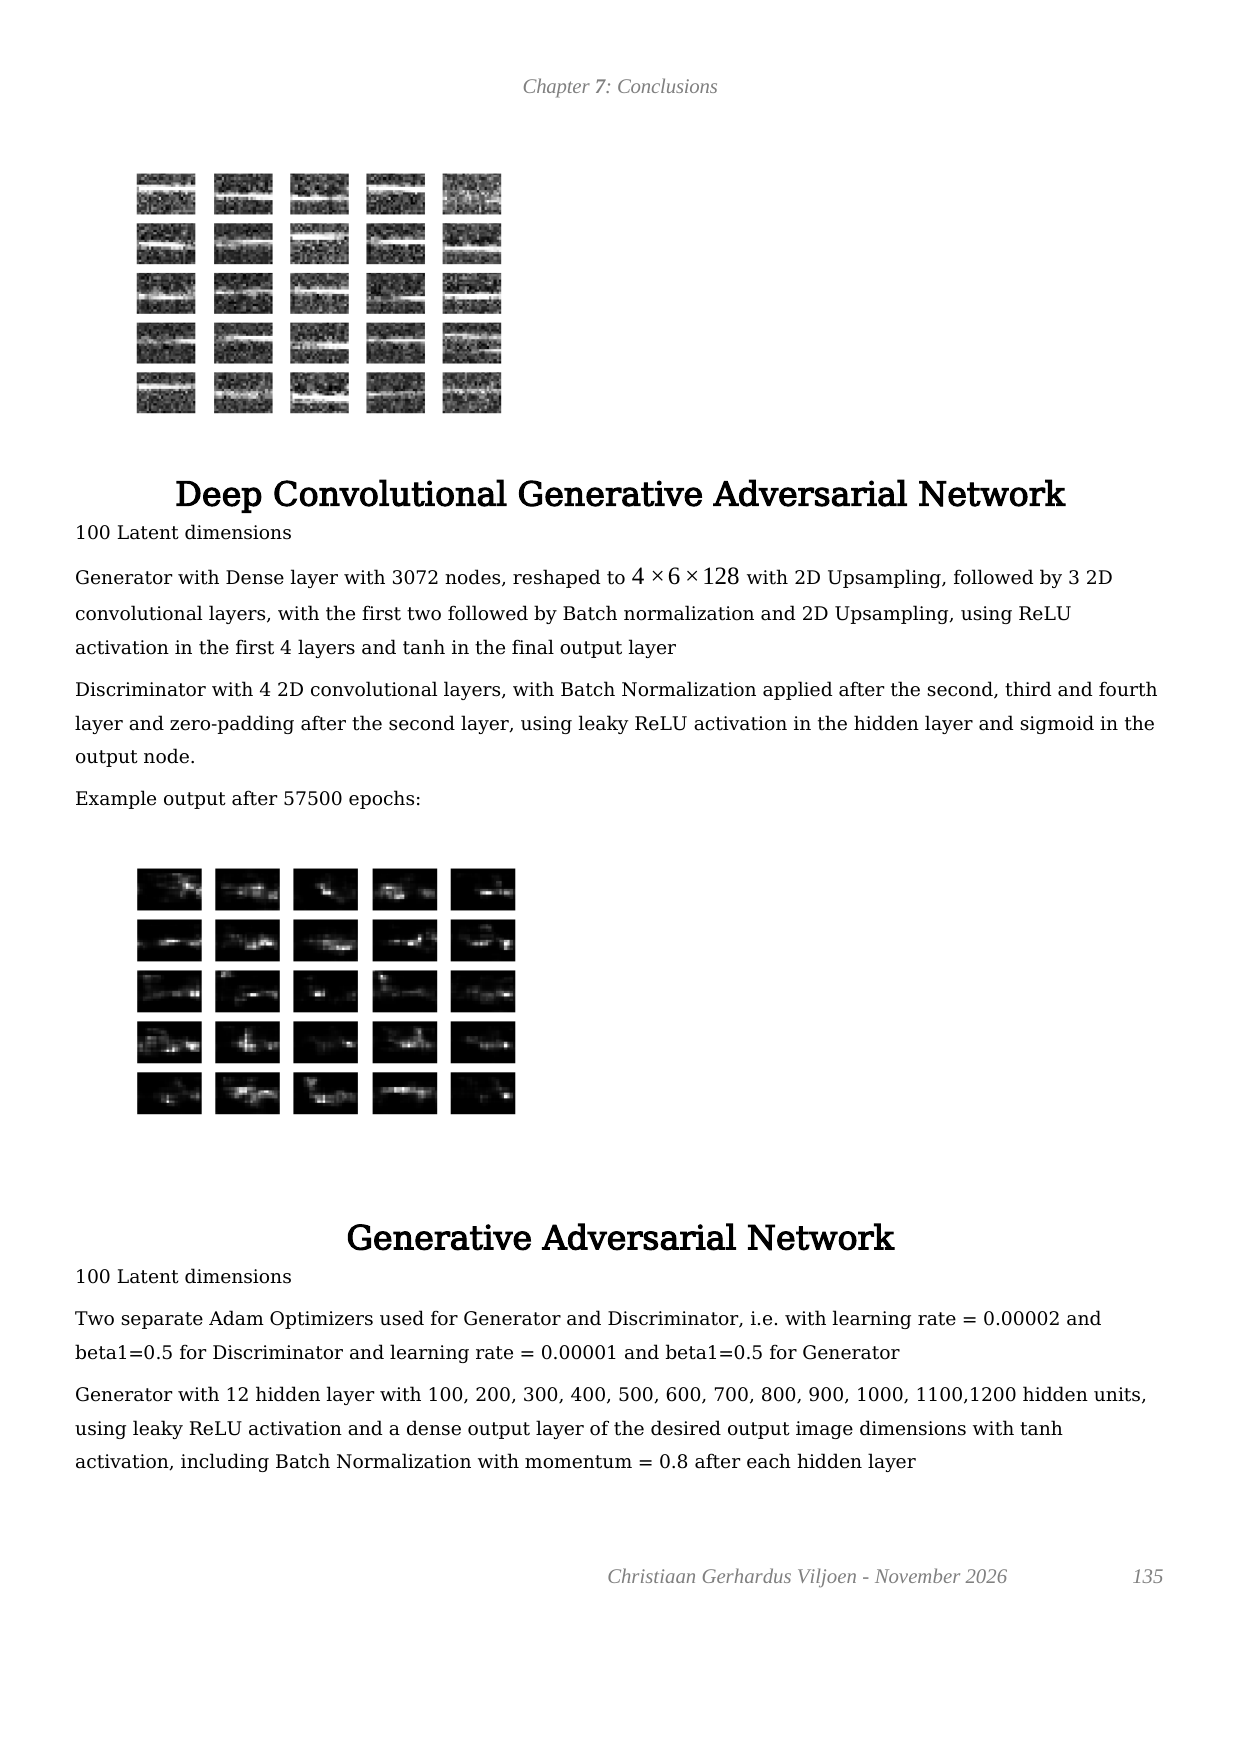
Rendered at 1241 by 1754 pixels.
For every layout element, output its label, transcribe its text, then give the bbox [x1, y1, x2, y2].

text Discriminator with 4 2D convolutional layers, with Batch Normalization applied after the second, third and fourth layer and zero-padding after the second layer, using leaky ReLU activation in the hidden layer and sigmoid in the output node. [75, 678, 1165, 768]
text Deep Convolutional Generative Adversarial Network [75, 472, 1165, 512]
text Two separate Adam Optimizers used for Generator and Discriminator, i.e. with learning rate = 0.00002 and beta1=0.5 for Discriminator and learning rate = 0.00001 and beta1=0.5 for Generator [75, 1307, 1165, 1363]
text Generative Adversarial Network [75, 1216, 1165, 1256]
text Generator with Dense layer with 3072 nodes, reshaped to with 2D Upsampling, followed by 3 2D convolutional layers, with the first two followed by Batch normalization and 2D Upsampling, using ReLU activation in the first 4 layers and tanh in the final output layer [75, 563, 1165, 658]
text Example output after 57500 epochs: [75, 787, 1165, 810]
text 100 Latent dimensions [75, 521, 1165, 543]
picture [75, 829, 563, 1155]
picture [75, 135, 552, 453]
text 100 Latent dimensions [75, 1264, 1165, 1287]
text Generator with 12 hidden layer with 100, 200, 300, 400, 500, 600, 700, 800, 900, 1000, 1100,1200 hidden units, using leaky ReLU activation and a dense output layer of the desired output image dimensions with tanh activation, including Batch Normalization with momentum = 0.8 after each hidden layer [75, 1382, 1165, 1472]
